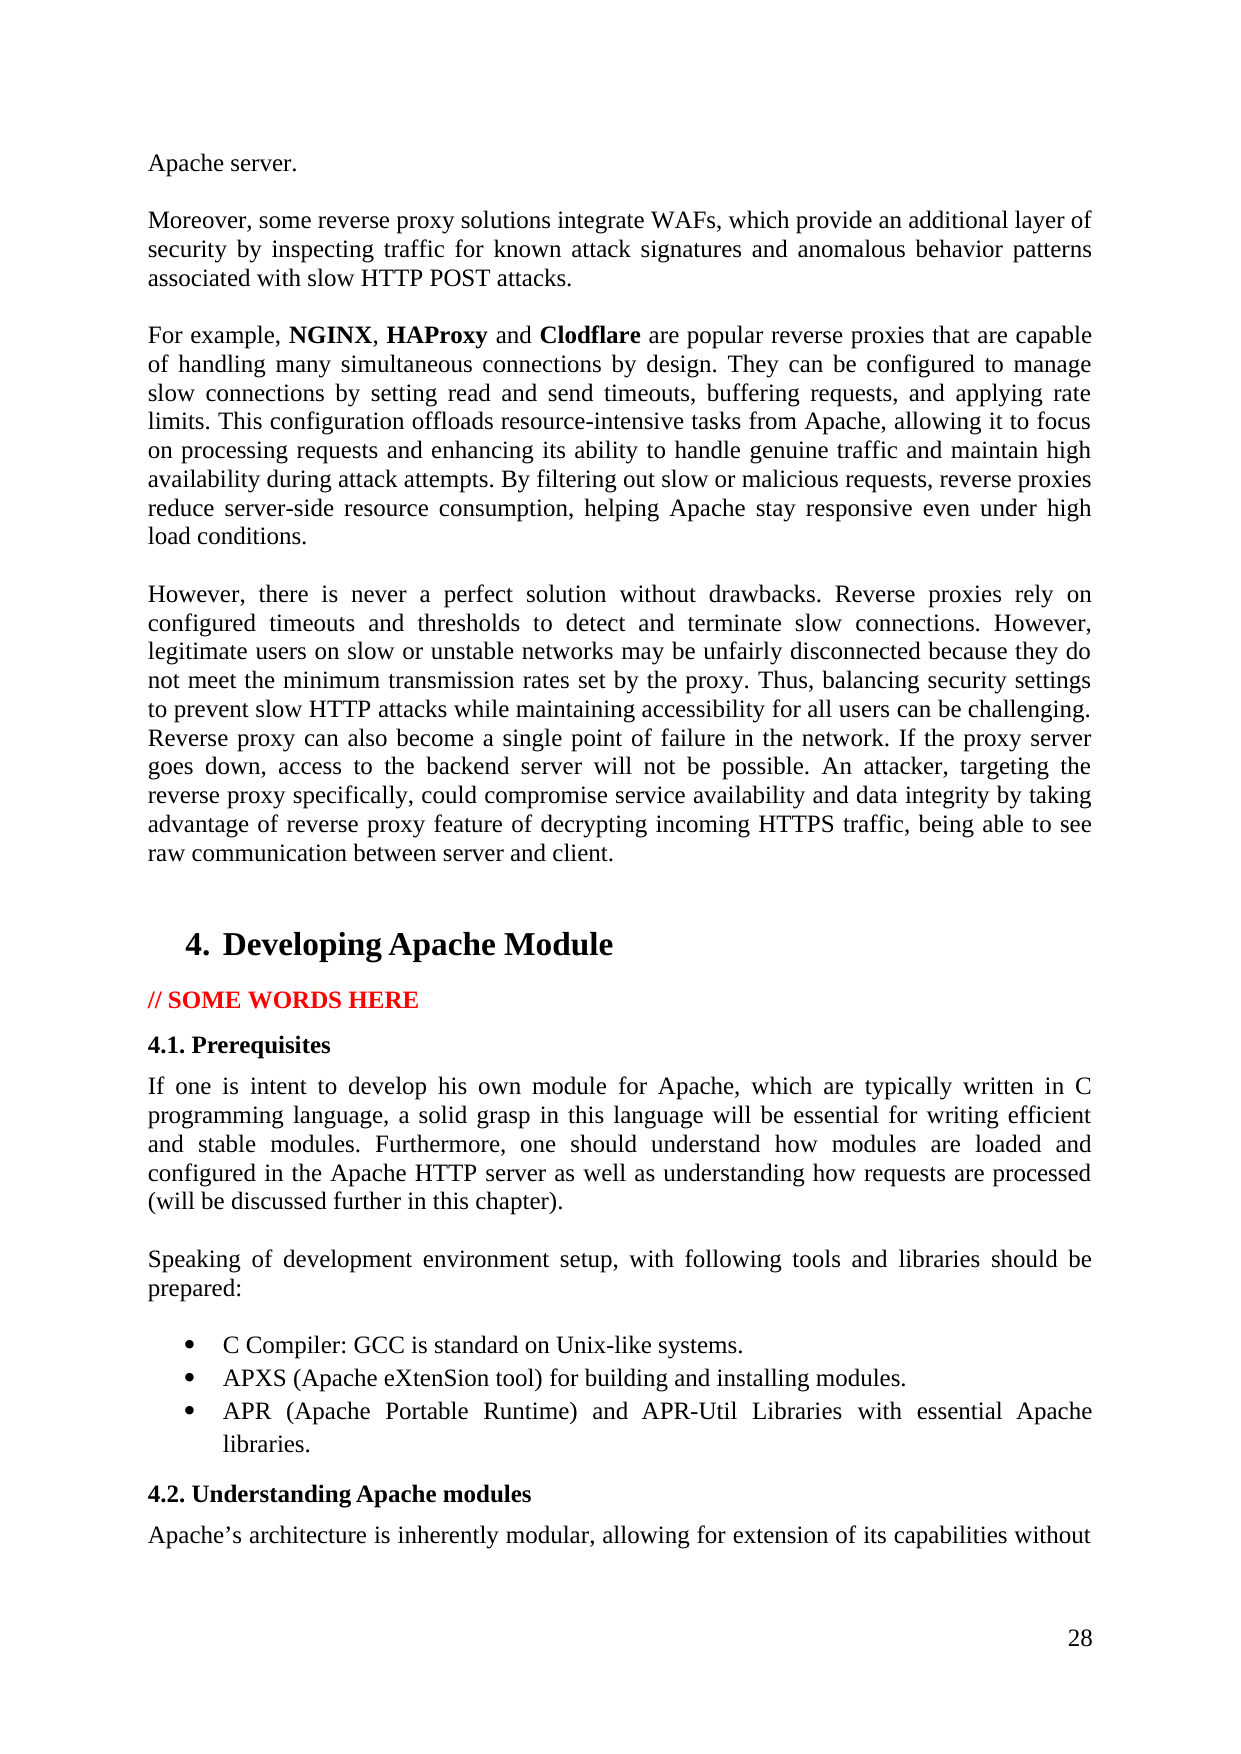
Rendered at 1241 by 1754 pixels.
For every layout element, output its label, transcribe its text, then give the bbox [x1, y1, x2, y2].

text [148, 148, 1092, 176]
text Moreover, some reverse proxy solutions integrate WAFs, which provide an additional layer of security by inspecting traffic for known attack signatures and anomalous behavior patterns associated with slow HTTP POST attacks. [148, 205, 1092, 291]
text For example, NGINX, HAProxy and Clodflare are popular reverse proxies that are capable of handling many simultaneous connections by design. They can be configured to manage slow connections by setting read and send timeouts, buffering requests, and applying rate limits. This configuration offloads resource-intensive tasks from Apache, allowing it to focus on processing requests and enhancing its ability to handle genuine traffic and maintain high availability during attack attempts. By filtering out slow or malicious requests, reverse proxies reduce server-side resource consumption, helping Apache stay responsive even under high load conditions. [148, 320, 1092, 550]
subtitle 4.1. Prerequisites [148, 1030, 1092, 1059]
subtitle 4.2. Understanding Apache modules [148, 1479, 1092, 1508]
list APR (Apache Portable Runtime) and APR-Util Libraries with essential Apache libraries. [185, 1396, 1092, 1458]
text // SOME WORDS HERE [148, 985, 1092, 1013]
list C Compiler: GCC is standard on Unix-like systems. [185, 1330, 1092, 1359]
text However, there is never a perfect solution without drawbacks. Reverse proxies rely on configured timeouts and thresholds to detect and terminate slow connections. However, legitimate users on slow or unstable networks may be unfairly disconnected because they do not meet the minimum transmission rates set by the proxy. Thus, balancing security settings to prevent slow HTTP attacks while maintaining accessibility for all users can be challenging. Reverse proxy can also become a single point of failure in the network. If the proxy server goes down, access to the backend server will not be possible. An attacker, targeting the reverse proxy specifically, could compromise service availability and data integrity by taking advantage of reverse proxy feature of decrypting incoming HTTPS traffic, being able to see raw communication between server and client. [148, 579, 1092, 866]
list APXS (Apache eXtenSion tool) for building and installing modules. [185, 1363, 1092, 1392]
list Developing Apache Module [185, 924, 1092, 962]
text Speaking of development environment setup, with following tools and libraries should be prepared: [148, 1244, 1092, 1301]
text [148, 1520, 1092, 1549]
text If one is intent to develop his own module for Apache, which are typically written in C programming language, a solid grasp in this language will be essential for writing efficient and stable modules. Furthermore, one should understand how modules are loaded and configured in the Apache HTTP server as well as understanding how requests are processed (will be discussed further in this chapter). [148, 1071, 1092, 1215]
